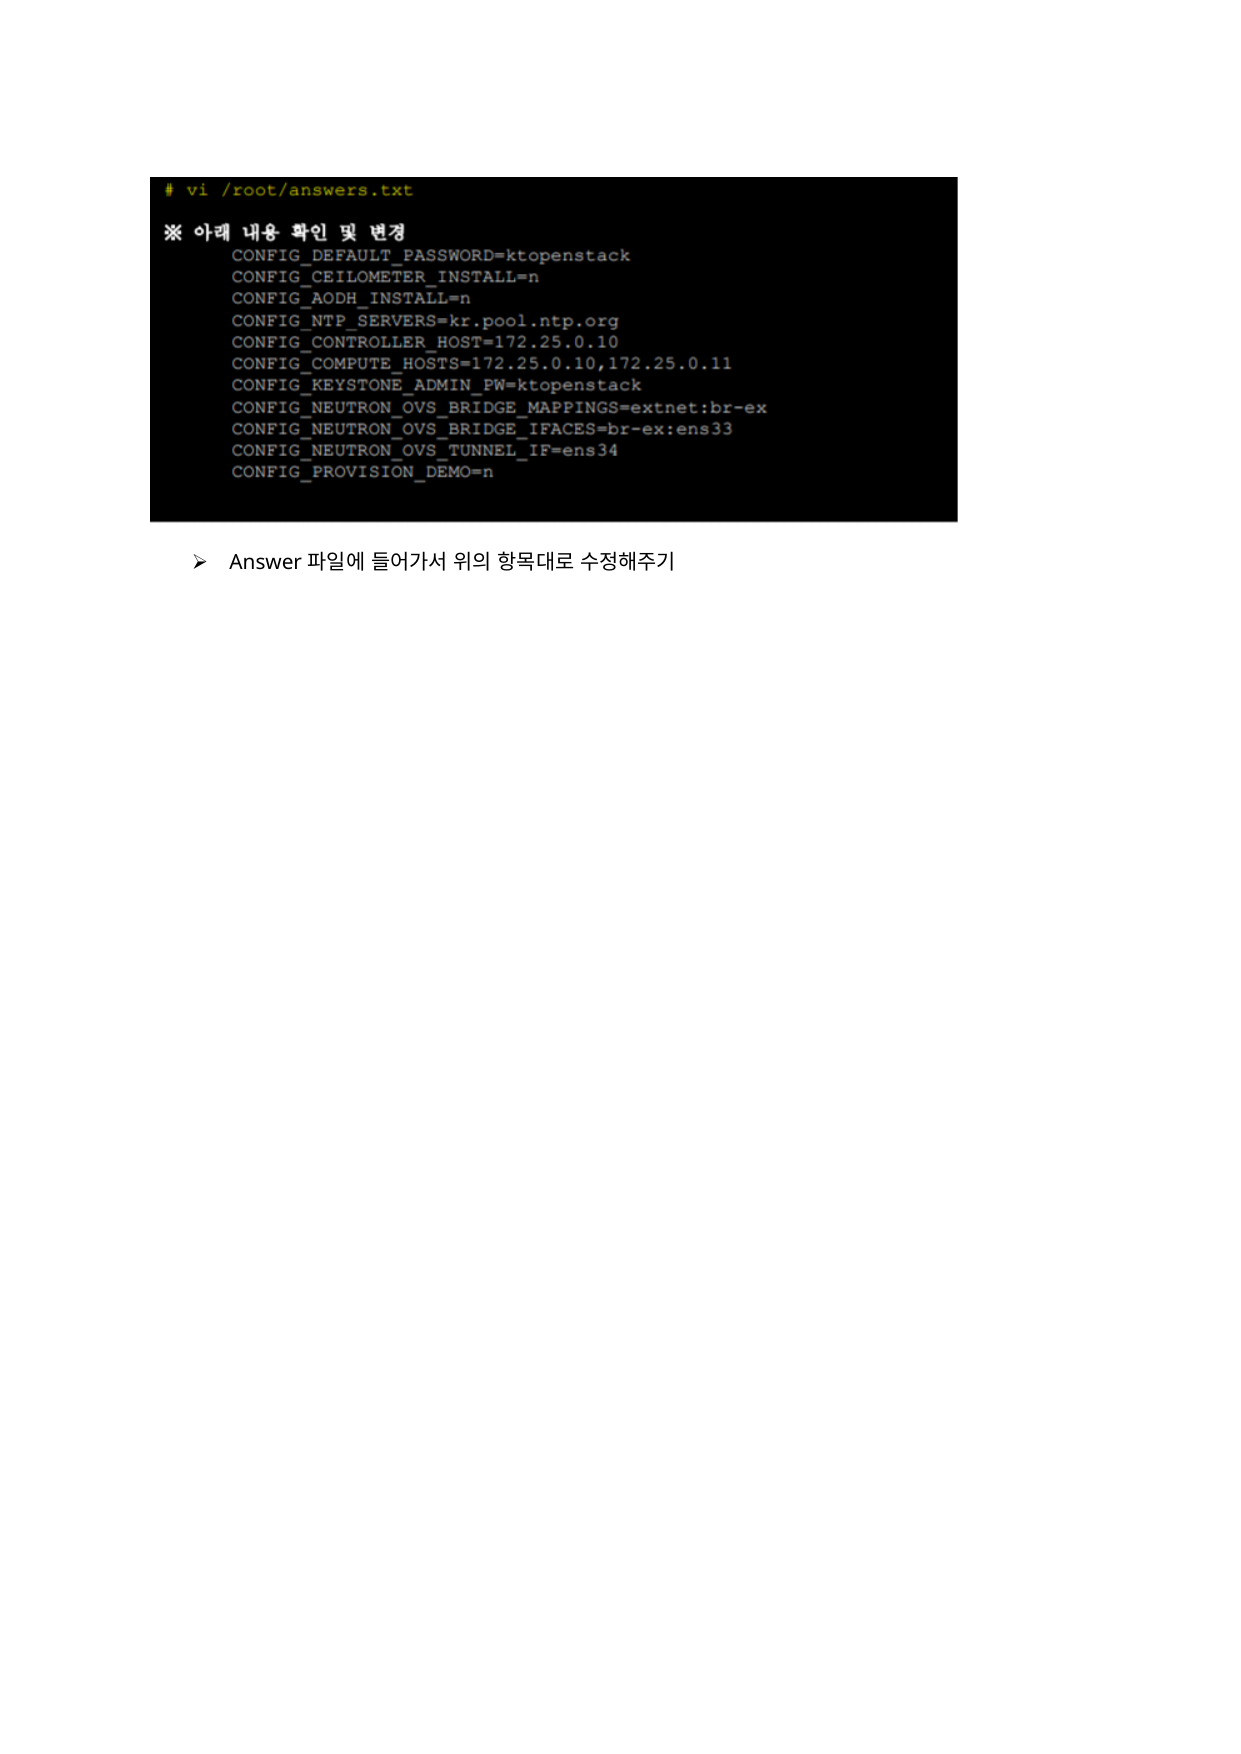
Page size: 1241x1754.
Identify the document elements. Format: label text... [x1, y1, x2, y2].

list Answer 파일에 들어가서 위의 항목대로 수정해주기 [192, 545, 1090, 575]
picture [150, 177, 958, 526]
